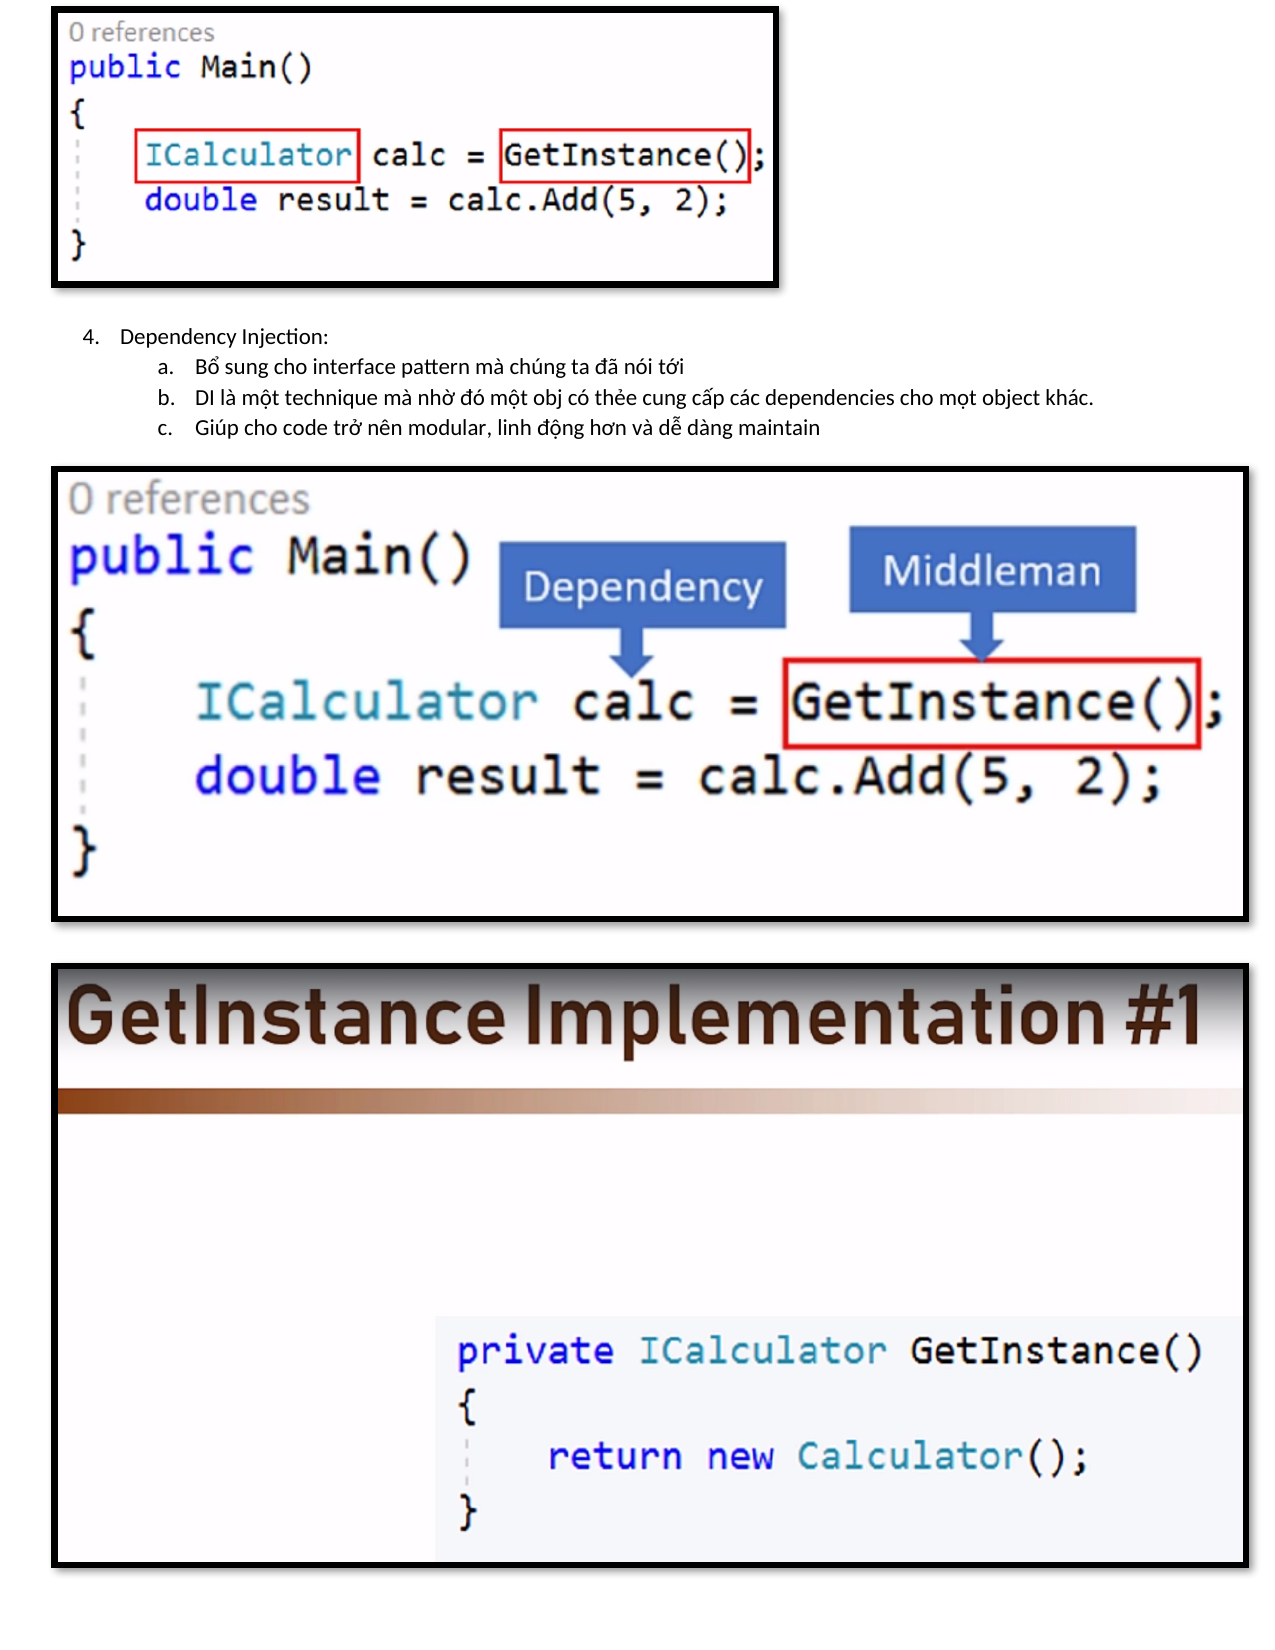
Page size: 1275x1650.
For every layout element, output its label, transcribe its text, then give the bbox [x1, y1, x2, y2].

list DI là một technique mà nhờ đó một obj có thẻe cung cấp các dependencies cho mọt object khác. [157, 383, 1230, 411]
picture [58, 969, 1243, 1562]
picture [58, 13, 773, 281]
picture [58, 472, 1243, 916]
list Dependency Injection: [82, 322, 1230, 350]
list Bổ sung cho interface pattern mà chúng ta đã nói tới [157, 352, 1230, 380]
list Giúp cho code trở nên modular, linh động hơn và dễ dàng maintain [157, 413, 1230, 441]
